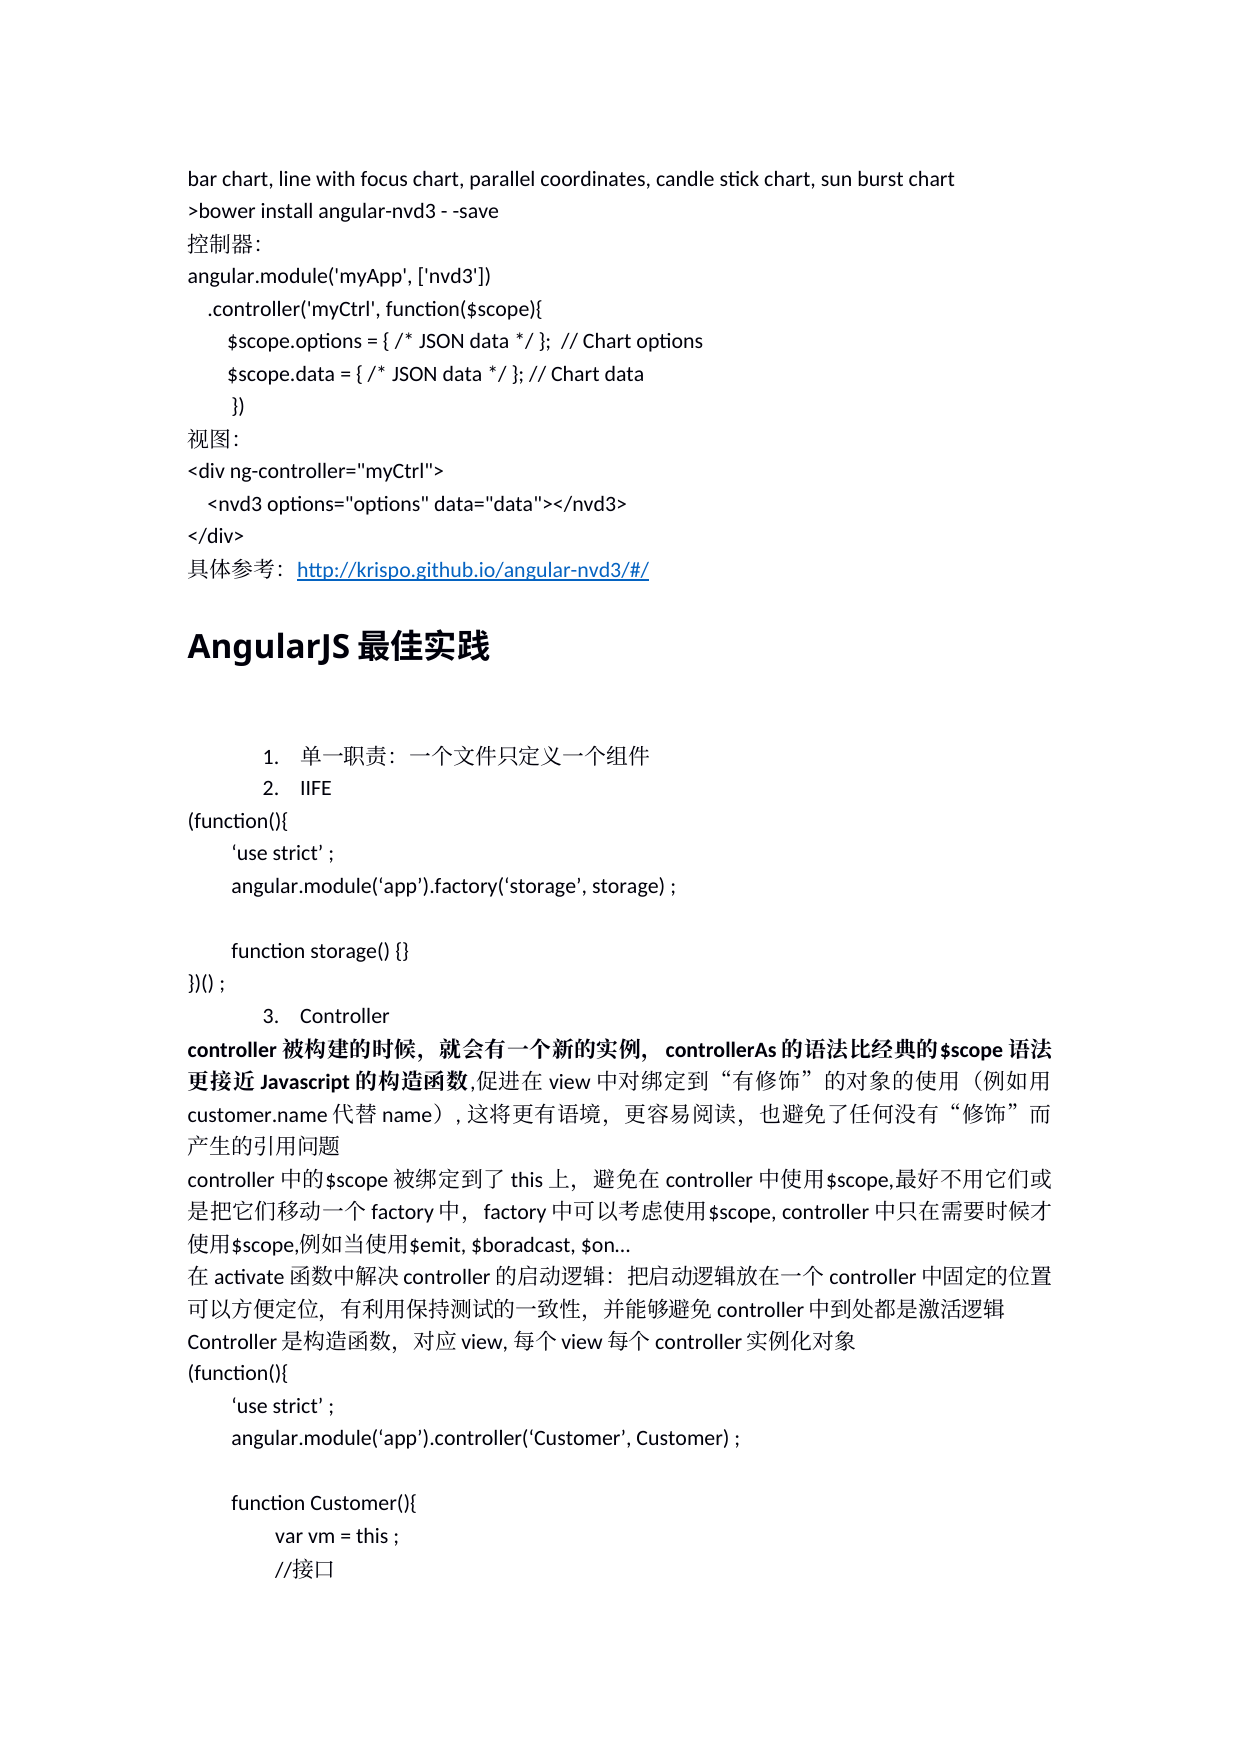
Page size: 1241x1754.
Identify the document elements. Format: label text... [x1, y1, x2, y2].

text function storage() {} [187, 934, 1053, 966]
text <div ng-controller="myCtrl"> [187, 454, 1053, 487]
text $scope.options = { /* JSON data */ }; // Chart options [187, 324, 1053, 357]
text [187, 162, 1053, 194]
text 视图： [187, 422, 1053, 454]
text >bower install angular-nvd3 - -save [187, 194, 1053, 227]
text })() ; [187, 966, 1053, 999]
text function Customer(){ [187, 1486, 1053, 1519]
text ‘use strict’ ; [187, 836, 1053, 869]
text 具体参考：http://krispo.github.io/angular-nvd3/#/ [187, 552, 1053, 584]
list IIFE [262, 771, 1053, 804]
text angular.module(‘app’).factory(‘storage’, storage) ; [187, 869, 1053, 901]
text controller被构建的时候，就会有一个新的实例，controllerAs的语法比经典的$scope语法更接近Javascript的构造函数,促进在view中对绑定到“有修饰”的对象的使用（例如用customer.name代替name）, 这将更有语境，更容易阅读，也避免了任何没有“修饰”而产生的引用问题 [187, 1031, 1053, 1161]
text //接口 [187, 1551, 1053, 1584]
text angular.module('myApp', ['nvd3']) [187, 259, 1053, 292]
text .controller('myCtrl', function($scope){ [187, 292, 1053, 324]
text <nvd3 options="options" data="data"></nvd3> [187, 487, 1053, 519]
text controller中的$scope被绑定到了this上，避免在controller中使用$scope,最好不用它们或是把它们移动一个factory中，factory中可以考虑使用$scope, controller中只在需要时候才使用$scope,例如当使用$emit, $boradcast, $on… [187, 1161, 1053, 1259]
text Controller是构造函数，对应view, 每个view每个controller实例化对象 [187, 1324, 1053, 1356]
text 控制器： [187, 227, 1053, 259]
list 单一职责：一个文件只定义一个组件 [262, 739, 1053, 771]
text $scope.data = { /* JSON data */ }; // Chart data [187, 357, 1053, 389]
text ‘use strict’ ; [187, 1389, 1053, 1421]
text var vm = this ; [187, 1519, 1053, 1551]
subtitle AngularJS最佳实践 [187, 612, 1053, 677]
text angular.module(‘app’).controller(‘Customer’, Customer) ; [187, 1421, 1053, 1454]
text </div> [187, 519, 1053, 552]
text (function(){ [187, 1356, 1053, 1389]
text }) [187, 389, 1053, 422]
list Controller [262, 999, 1053, 1031]
text (function(){ [187, 804, 1053, 836]
text 在activate函数中解决controller的启动逻辑：把启动逻辑放在一个controller中固定的位置可以方便定位，有利用保持测试的一致性，并能够避免controller中到处都是激活逻辑 [187, 1259, 1053, 1324]
